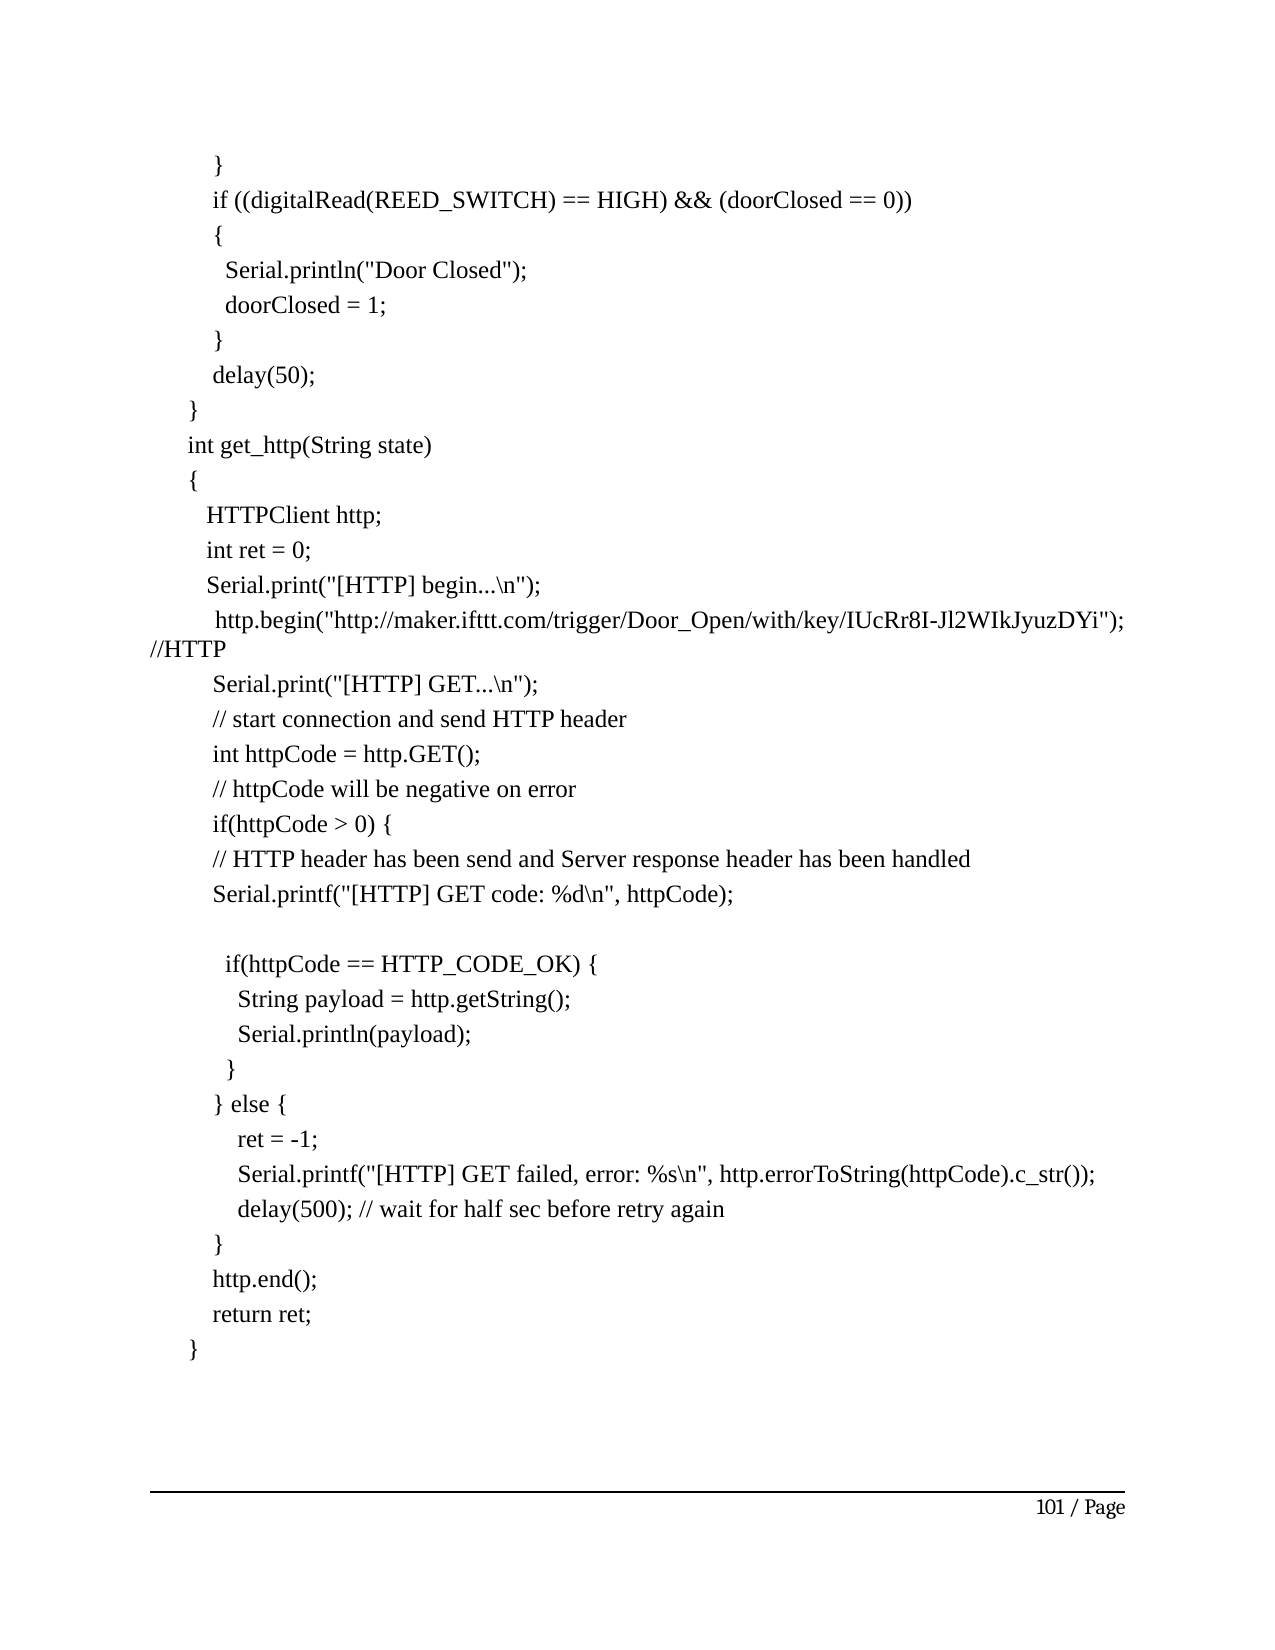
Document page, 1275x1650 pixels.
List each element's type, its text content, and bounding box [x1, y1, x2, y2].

text if(httpCode > 0) { [150, 809, 1125, 837]
text { [150, 220, 1125, 249]
text doorClosed = 1; [150, 290, 1125, 319]
text ret = -1; [150, 1124, 1125, 1152]
text http.begin("http://maker.ifttt.com/trigger/Door_Open/with/key/IUcRr8I-Jl2WIkJyuzDYi"); //HTTP [150, 605, 1125, 662]
text Serial.printf("[HTTP] GET code: %d\n", httpCode); [150, 879, 1125, 907]
text int httpCode = http.GET(); [150, 739, 1125, 767]
text if(httpCode == HTTP_CODE_OK) { [150, 949, 1125, 977]
text return ret; [150, 1299, 1125, 1327]
text } [150, 150, 1125, 179]
text { [150, 465, 1125, 494]
text Serial.print("[HTTP] GET...\n"); [150, 669, 1125, 697]
text } else { [150, 1089, 1125, 1117]
text http.end(); [150, 1264, 1125, 1292]
text Serial.printf("[HTTP] GET failed, error: %s\n", http.errorToString(httpCode).c_str()); [150, 1159, 1125, 1187]
text } [150, 325, 1125, 354]
text } [150, 1334, 1125, 1362]
text } [150, 1054, 1125, 1082]
text Serial.println("Door Closed"); [150, 255, 1125, 284]
text Serial.print("[HTTP] begin...\n"); [150, 570, 1125, 599]
text // HTTP header has been send and Server response header has been handled [150, 844, 1125, 872]
text int ret = 0; [150, 535, 1125, 564]
text if ((digitalRead(REED_SWITCH) == HIGH) && (doorClosed == 0)) [150, 185, 1125, 214]
text int get_http(String state) [150, 430, 1125, 459]
text HTTPClient http; [150, 500, 1125, 529]
text delay(50); [150, 360, 1125, 389]
text } [150, 395, 1125, 424]
text } [150, 1229, 1125, 1257]
text Serial.println(payload); [150, 1019, 1125, 1047]
text String payload = http.getString(); [150, 984, 1125, 1012]
text delay(500); // wait for half sec before retry again [150, 1194, 1125, 1222]
text // httpCode will be negative on error [150, 774, 1125, 802]
text // start connection and send HTTP header [150, 704, 1125, 732]
